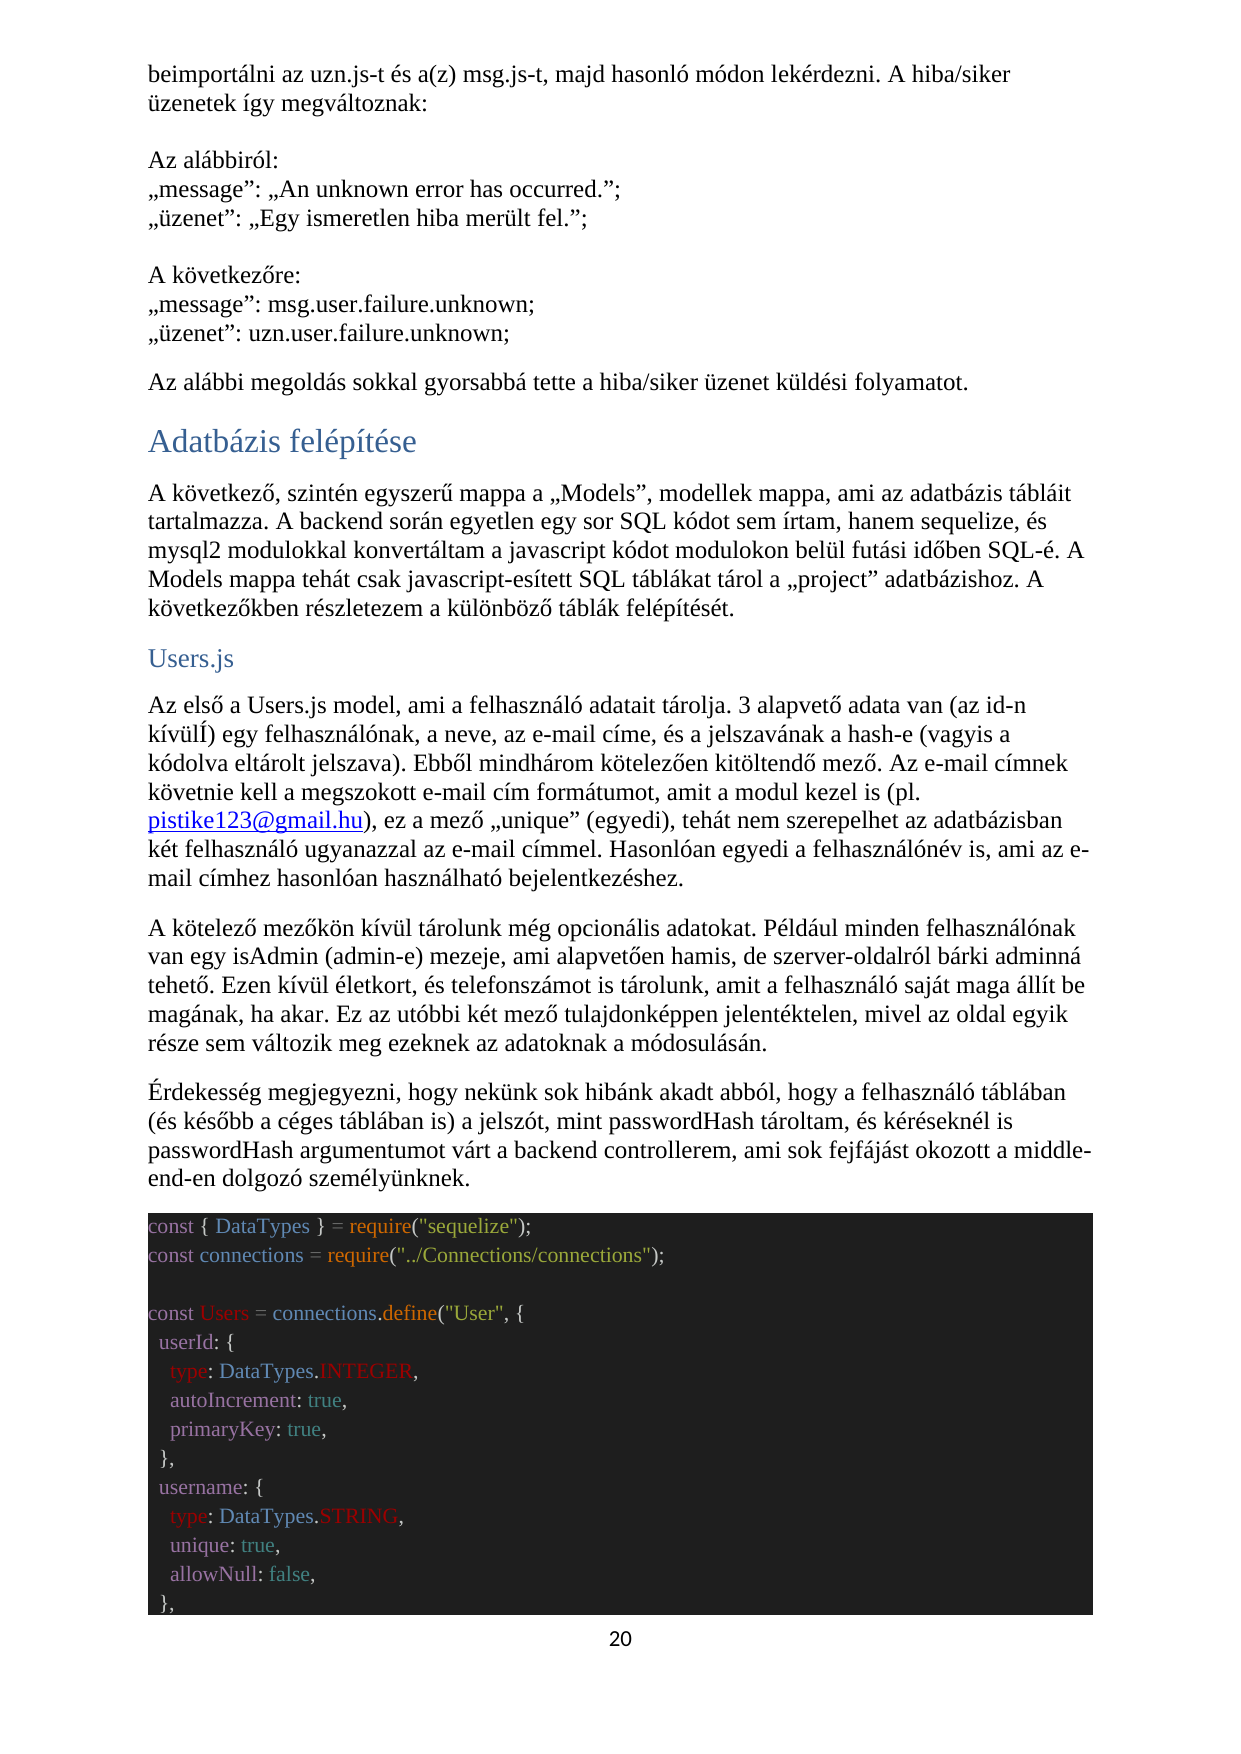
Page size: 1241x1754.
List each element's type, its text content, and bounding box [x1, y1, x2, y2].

text }, [148, 1445, 1093, 1470]
text type: DataTypes.STRING, [148, 1503, 1093, 1528]
text Az alábbi megoldás sokkal gyorsabbá tette a hiba/siker üzenet küldési folyamatot. [148, 367, 1093, 396]
text type: DataTypes.INTEGER, [148, 1358, 1093, 1383]
text Az első a Users.js model, ami a felhasználó adatait tárolja. 3 alapvető adata van (az id-n kívülÍ) egy felhasználónak, a neve, az e-mail címe, és a jelszavának a hash-e (vagyis a kódolva eltárolt jelszava). Ebből mindhárom kötelezően kitöltendő mező. Az e-mail címnek követnie kell a megszokott e-mail cím formátumot, amit a modul kezel is (pl. pistike123@gmail.hu), ez a mező „unique” (egyedi), tehát nem szerepelhet az adatbázisban két felhasználó ugyanazzal az e-mail címmel. Hasonlóan egyedi a felhasználónév is, ami az e-mail címhez hasonlóan használható bejelentkezéshez. [148, 691, 1093, 892]
text const { DataTypes } = require("sequelize"); [148, 1213, 1093, 1238]
text const Users = connections.define("User", { [148, 1300, 1093, 1325]
text primaryKey: true, [148, 1416, 1093, 1441]
text A kötelező mezőkön kívül tárolunk még opcionális adatokat. Például minden felhasználónak van egy isAdmin (admin-e) mezeje, ami alapvetően hamis, de szerver-oldalról bárki adminná tehető. Ezen kívül életkort, és telefonszámot is tárolunk, amit a felhasználó saját maga állít be magának, ha akar. Ez az utóbbi két mező tulajdonképpen jelentéktelen, mivel az oldal egyik része sem változik meg ezeknek az adatoknak a módosulásán. [148, 913, 1093, 1056]
text Érdekesség megjegyezni, hogy nekünk sok hibánk akadt abból, hogy a felhasználó táblában (és később a céges táblában is) a jelszót, mint passwordHash tároltam, és kéréseknél is passwordHash argumentumot várt a backend controllerem, ami sok fejfájást okozott a middle-end-en dolgozó személyünknek. [148, 1077, 1093, 1192]
text A következő, szintén egyszerű mappa a „Models”, modellek mappa, ami az adatbázis tábláit tartalmazza. A backend során egyetlen egy sor SQL kódot sem írtam, hanem sequelize, és mysql2 modulokkal konvertáltam a javascript kódot modulokon belül futási időben SQL-é. A Models mappa tehát csak javascript-esített SQL táblákat tárol a „project” adatbázishoz. A következőkben részletezem a különböző táblák felépítését. [148, 478, 1093, 621]
text username: { [148, 1474, 1093, 1499]
subtitle Users.js [148, 642, 1093, 673]
subtitle Adatbázis felépítése [148, 421, 1093, 459]
text allowNull: false, [148, 1561, 1093, 1586]
text userId: { [148, 1329, 1093, 1354]
text const connections = require("../Connections/connections"); [148, 1242, 1093, 1267]
text }, [148, 1589, 1093, 1615]
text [148, 59, 1093, 347]
text unique: true, [148, 1532, 1093, 1557]
text autoIncrement: true, [148, 1387, 1093, 1412]
